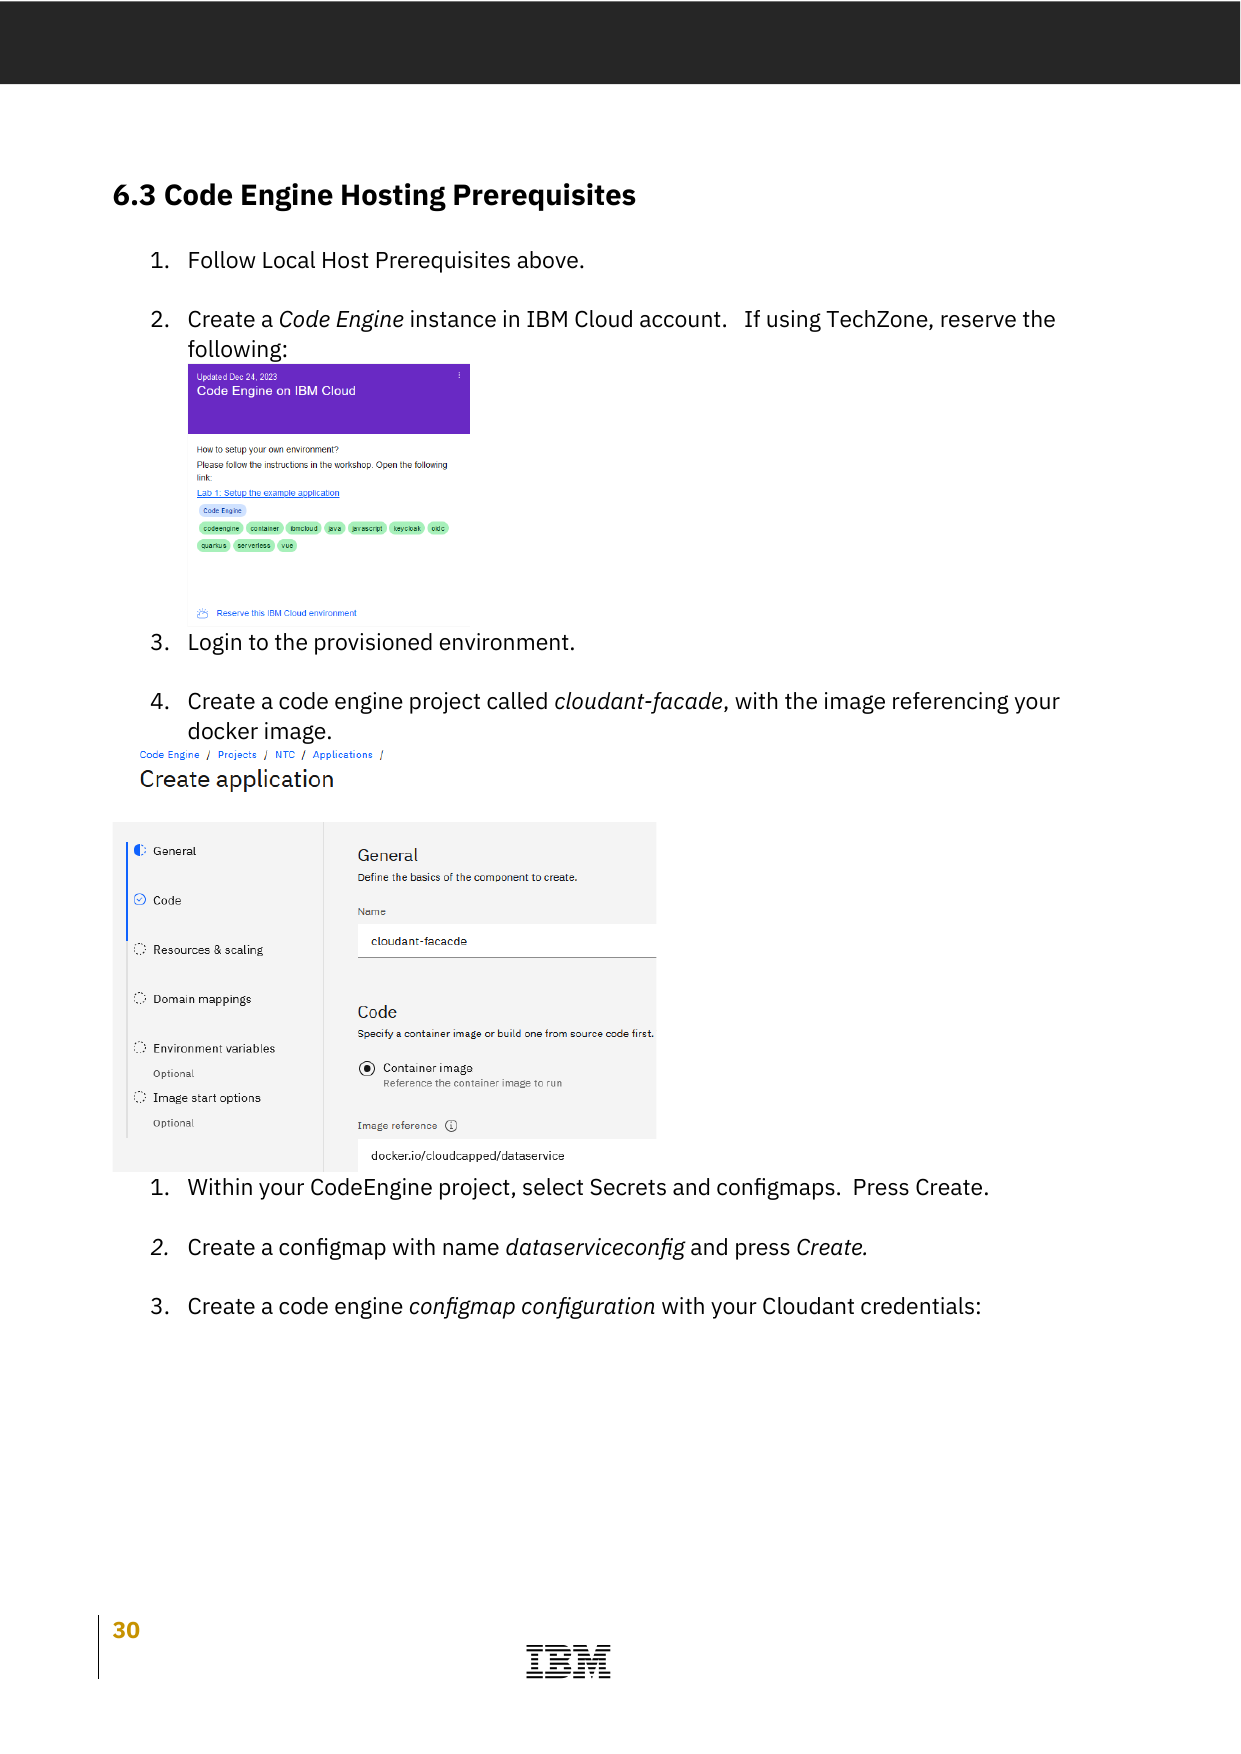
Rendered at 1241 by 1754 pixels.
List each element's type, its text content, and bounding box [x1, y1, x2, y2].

list Login to the provisioned environment. [150, 626, 1128, 656]
picture [526, 1645, 611, 1679]
list Create a code engine configmap configuration with your Cloudant credentials: [150, 1291, 1128, 1321]
list Create a code engine project called cloudant-facade, with the image referencing your docker image. [150, 686, 1128, 746]
picture [112, 745, 657, 1172]
list Within your CodeEngine project, select Secrets and configmaps. Press Create. [150, 1172, 1128, 1202]
list Create a Code Engine instance in IBM Cloud account. If using TechZone, reserve the following: [150, 304, 1128, 364]
picture [187, 363, 470, 627]
list Create a configmap with name dataserviceconfig and press Create. [150, 1232, 1128, 1261]
subtitle Code Engine Hosting Prerequisites [112, 175, 1128, 213]
list Follow Local Host Prerequisites above. [150, 245, 1128, 274]
